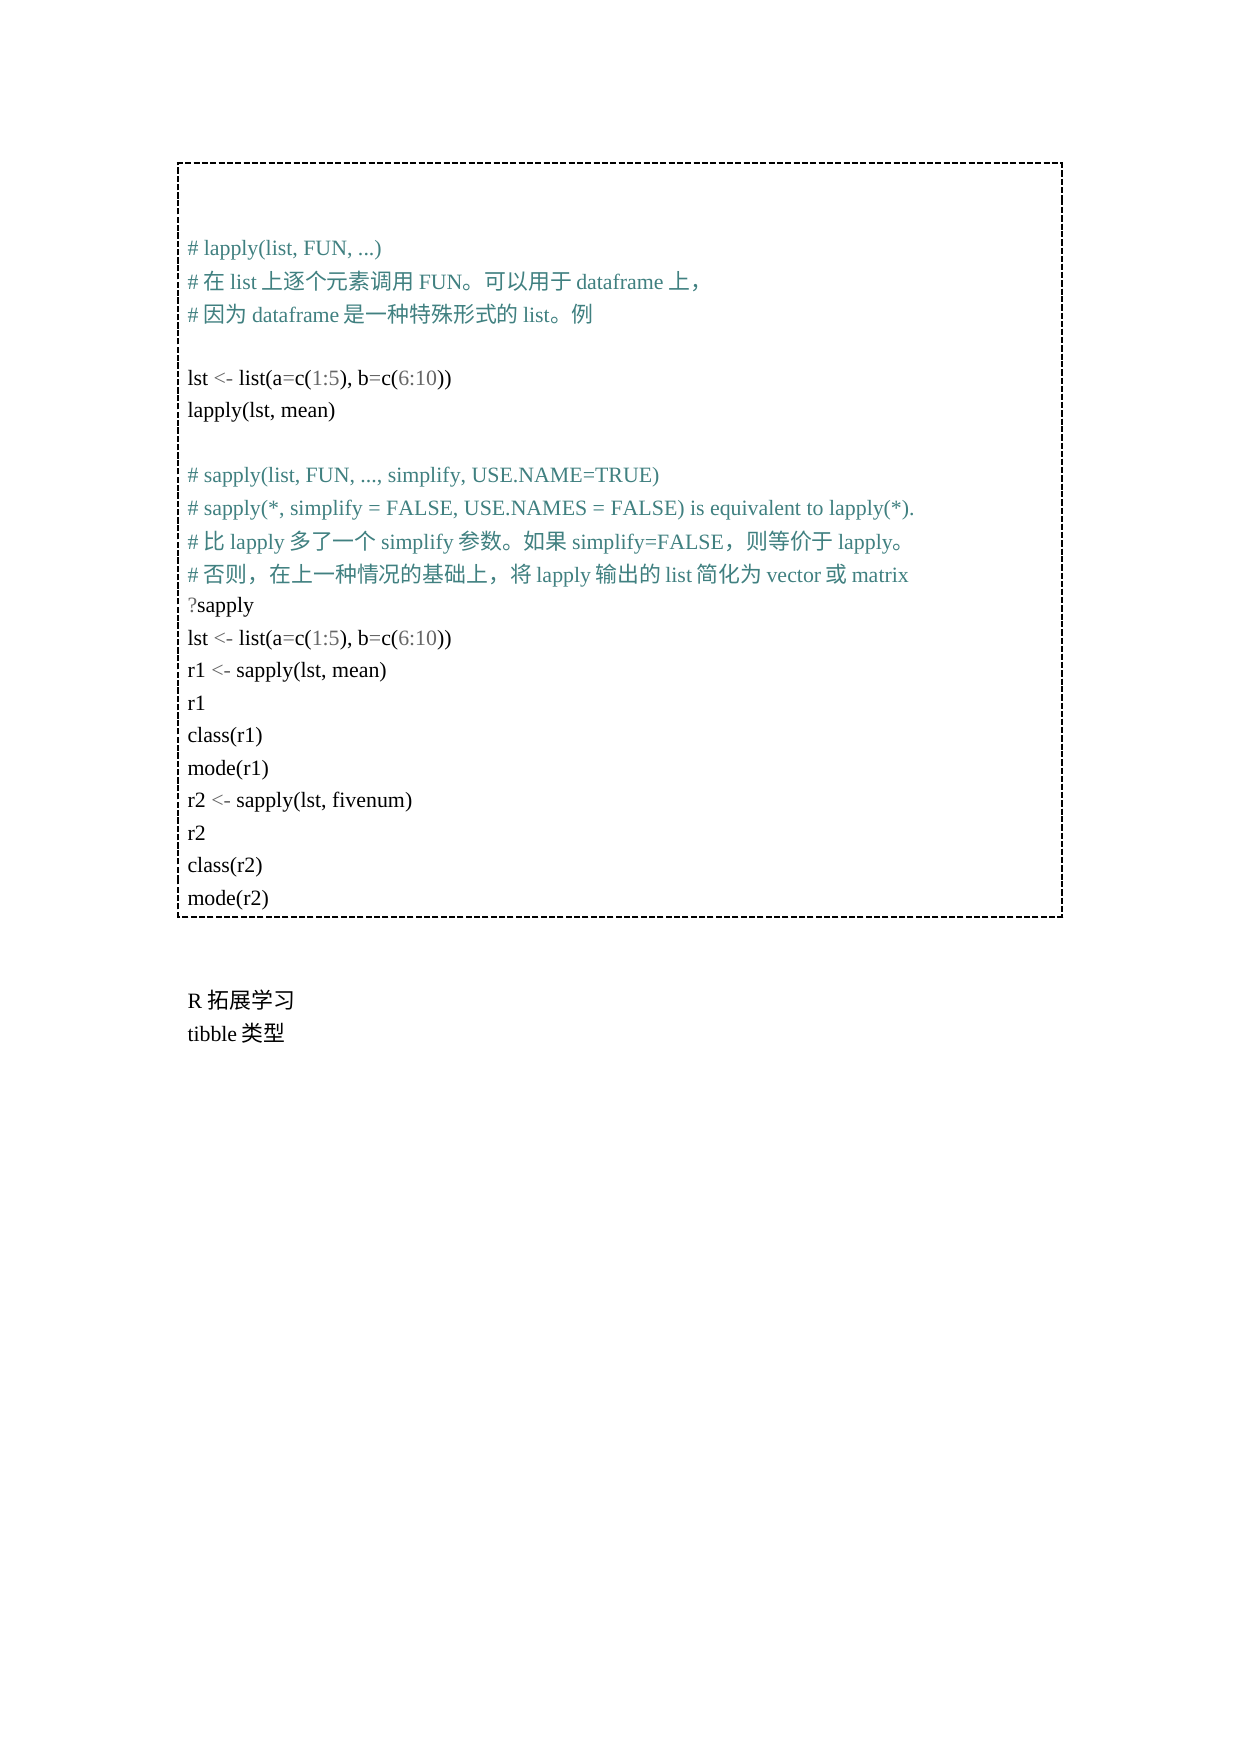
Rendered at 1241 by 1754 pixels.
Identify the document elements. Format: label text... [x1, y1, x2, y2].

text # sapply(*, simplify = FALSE, USE.NAMES = FALSE) is equivalent to lapply(*). [187, 491, 1053, 524]
text class(r2) [187, 849, 1053, 877]
text # lapply(list, FUN, ...) [187, 231, 1053, 264]
text r1 <- sapply(lst, mean) [187, 654, 1053, 686]
text r2 <- sapply(lst, fivenum) [187, 784, 1053, 816]
text r1 [187, 686, 1053, 719]
text # 在list上逐个元素调用FUN。可以用于dataframe上， [187, 264, 1053, 296]
text # 因为dataframe是一种特殊形式的list。例 [187, 296, 1053, 329]
text R 拓展学习 [187, 983, 1053, 1015]
text r2 [187, 816, 1053, 849]
text lst <- list(a=c(1:5), b=c(6:10)) [187, 361, 1053, 394]
text # 比lapply多了一个simplify参数。如果simplify=FALSE，则等价于lapply。 [187, 524, 1053, 556]
text lapply(lst, mean) [187, 394, 1053, 426]
text class(r1) [187, 719, 1053, 751]
text tibble类型 [187, 1015, 1053, 1048]
text # sapply(list, FUN, ..., simplify, USE.NAME=TRUE) [187, 459, 1053, 491]
text mode(r2) [177, 877, 1063, 918]
text mode(r1) [187, 751, 1053, 784]
text lst <- list(a=c(1:5), b=c(6:10)) [187, 621, 1053, 654]
text ?sapply [187, 589, 1053, 621]
text # 否则，在上一种情况的基础上，将lapply输出的list简化为vector或matrix [187, 556, 1053, 589]
